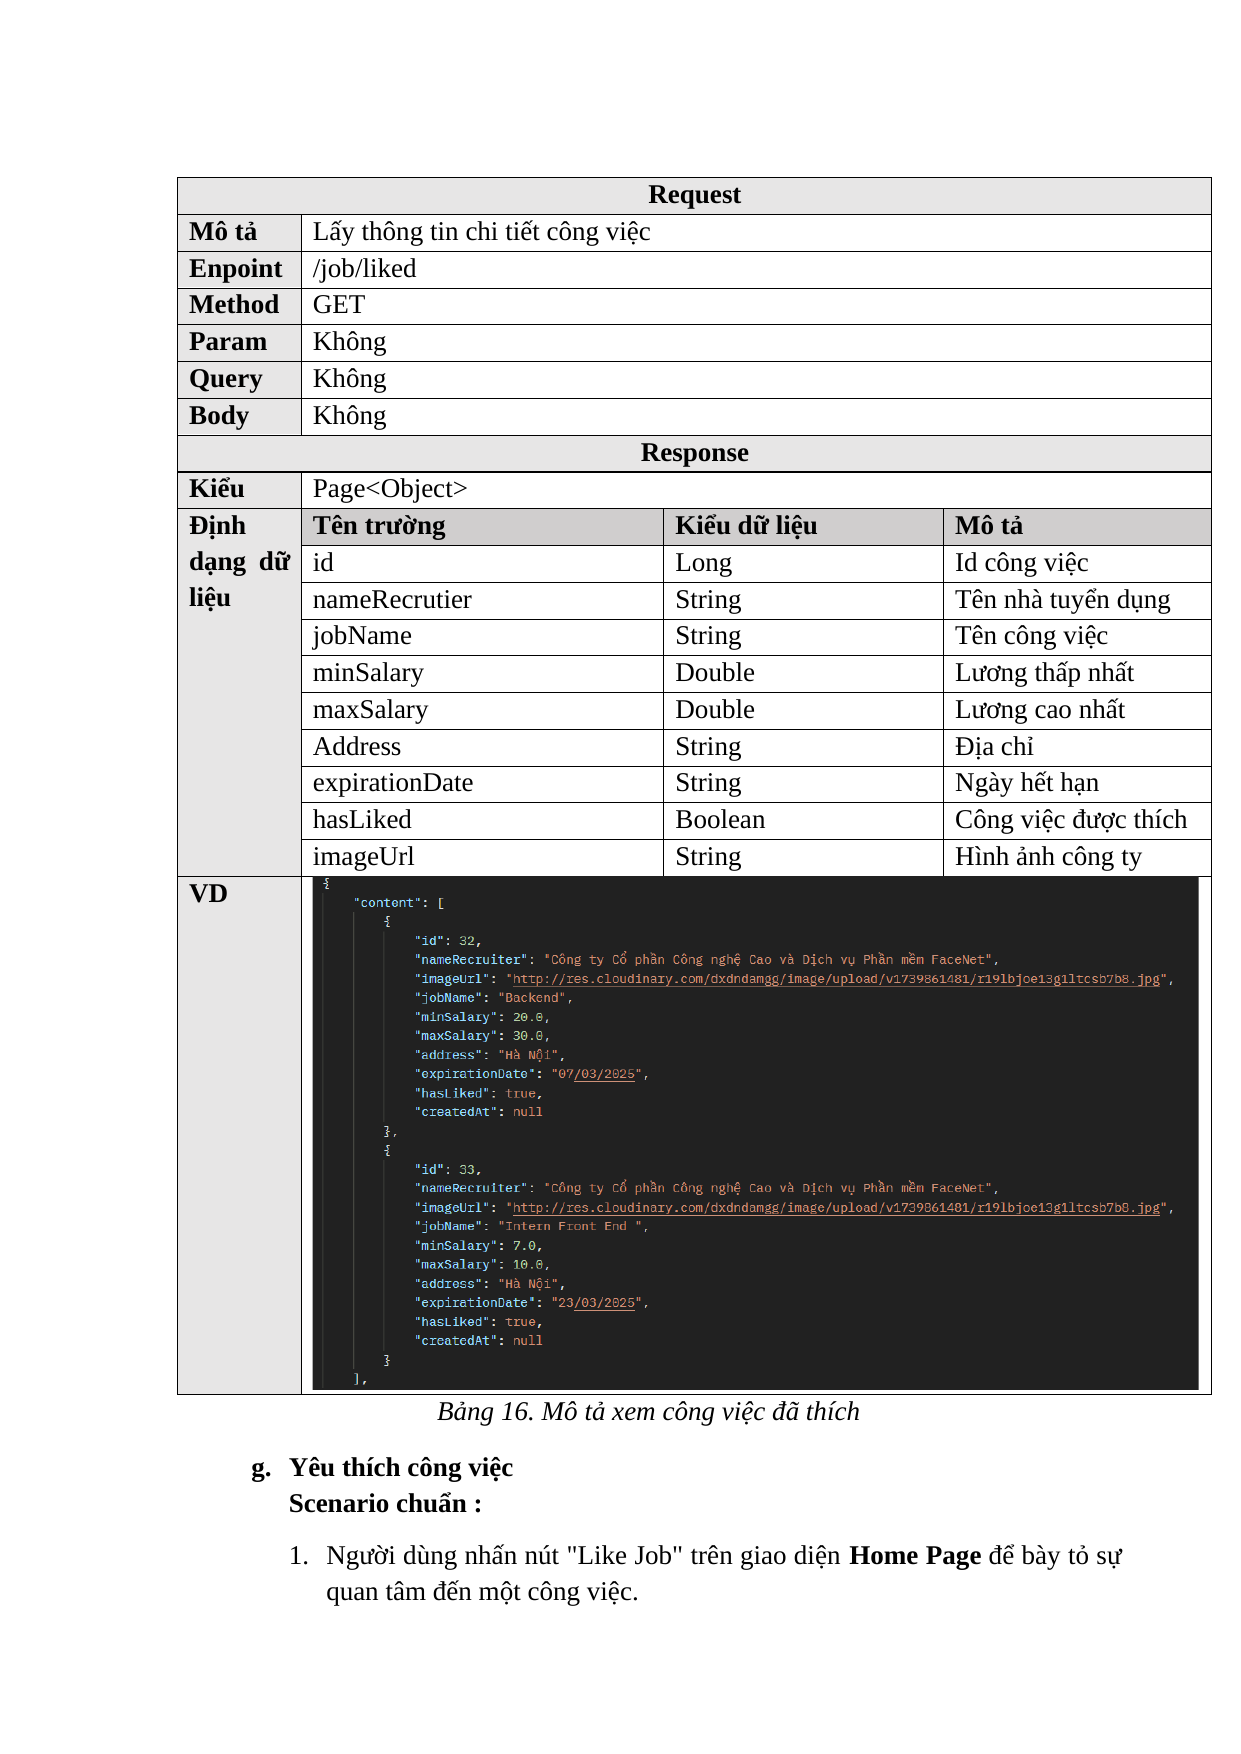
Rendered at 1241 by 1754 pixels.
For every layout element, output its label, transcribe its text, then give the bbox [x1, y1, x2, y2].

table_cell nameRecrutier [302, 583, 663, 618]
text Yêu thích công việc [251, 1451, 1122, 1482]
table_cell GET [302, 289, 1211, 324]
table_cell String [664, 767, 943, 802]
table_cell Định dạng dữ liệu [178, 509, 301, 876]
table_header Request [178, 178, 1211, 214]
table_cell String [664, 620, 943, 655]
table_cell String [664, 583, 943, 618]
table_cell Param [178, 325, 301, 361]
table_cell id [302, 546, 663, 582]
table_cell Công việc được thích [944, 803, 1211, 839]
table_cell hasLiked [302, 803, 663, 839]
table_cell Id công việc [944, 546, 1211, 582]
table_cell Lương cao nhất [944, 693, 1211, 729]
table_cell String [664, 730, 943, 766]
table_cell Tên trường [302, 509, 663, 545]
table_cell imageUrl [302, 840, 663, 876]
table_cell Tên công việc [944, 620, 1211, 655]
picture [312, 876, 1199, 1390]
table_cell Tên nhà tuyển dụng [944, 583, 1211, 618]
table_cell Long [664, 546, 943, 582]
table_cell Body [178, 399, 301, 434]
list Người dùng nhấn nút "Like Job" trên giao diện Home Page để bày tỏ sự quan tâm đến một công việc. [288, 1539, 1122, 1606]
text Bảng 16. Mô tả xem công việc đã thích [177, 1395, 1122, 1426]
table_cell Không [302, 399, 1211, 434]
table_cell [302, 877, 1211, 1394]
table_cell Lương thấp nhất [944, 656, 1211, 692]
table_cell minSalary [302, 656, 663, 692]
table_cell /job/liked [302, 252, 1211, 287]
table_cell Query [178, 362, 301, 398]
table_cell Address [302, 730, 663, 766]
table_cell Lấy thông tin chi tiết công việc [302, 215, 1211, 251]
table_cell VD [178, 877, 301, 1394]
table_cell Ngày hết hạn [944, 767, 1211, 802]
table_cell Kiểu [178, 473, 301, 508]
table_cell Page<Object> [302, 473, 1211, 508]
table_cell Kiểu dữ liệu [664, 509, 943, 545]
table_cell Không [302, 325, 1211, 361]
table_cell String [664, 840, 943, 876]
table_cell Boolean [664, 803, 943, 839]
table_cell maxSalary [302, 693, 663, 729]
table_cell Không [302, 362, 1211, 398]
table_cell Mô tả [178, 215, 301, 251]
table_cell expirationDate [302, 767, 663, 802]
table_cell Double [664, 693, 943, 729]
table_cell Response [178, 436, 1211, 471]
table_cell Double [664, 656, 943, 692]
table_cell Mô tả [944, 509, 1211, 545]
text Scenario chuẩn : [213, 1487, 1122, 1518]
table_cell Địa chỉ [944, 730, 1211, 766]
table_cell jobName [302, 620, 663, 655]
table_cell Enpoint [178, 252, 301, 287]
table_cell Hình ảnh công ty [944, 840, 1211, 876]
table_cell Method [178, 289, 301, 324]
